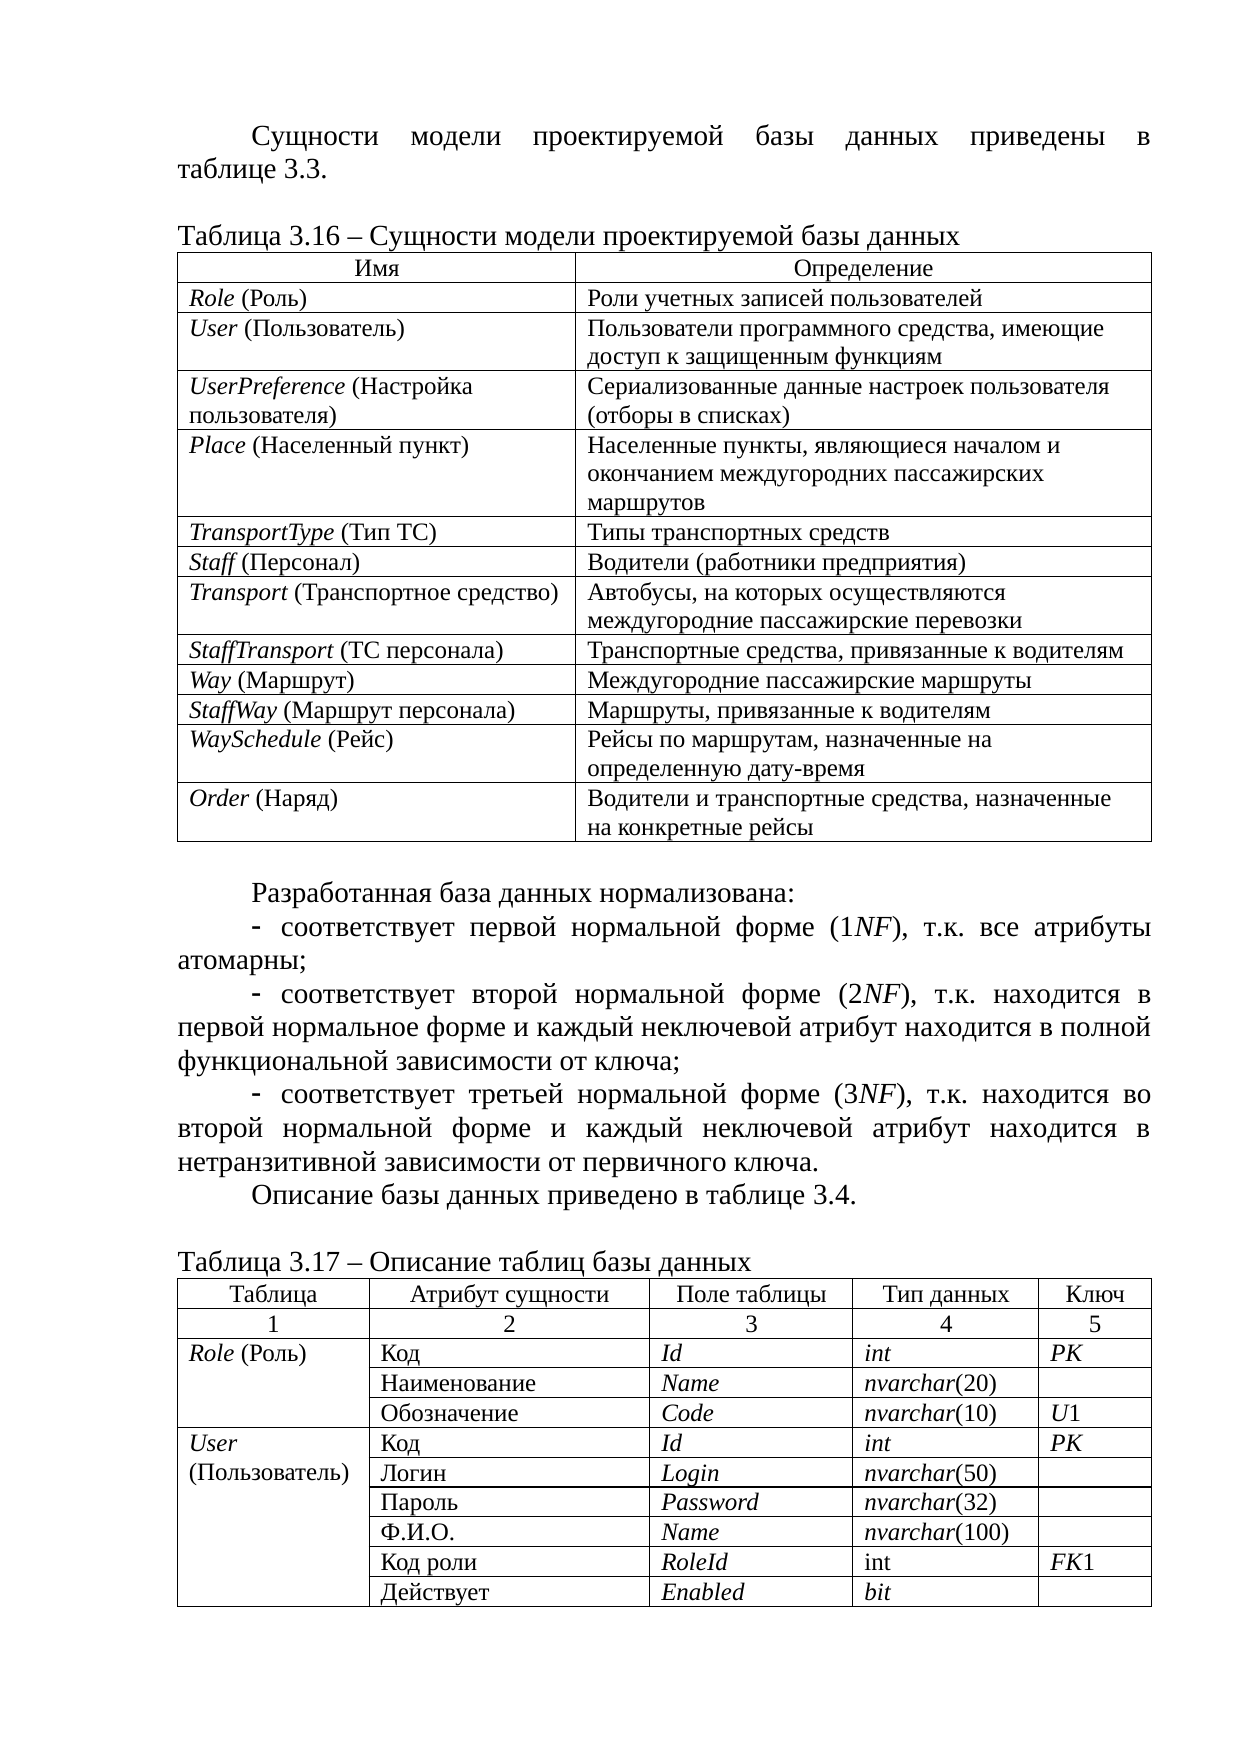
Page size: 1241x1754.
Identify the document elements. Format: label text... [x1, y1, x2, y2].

table_cell Password [650, 1488, 852, 1516]
table_cell PK [1039, 1339, 1151, 1367]
table_cell Code [650, 1398, 852, 1427]
table_cell int [853, 1547, 1038, 1576]
table_cell bit [853, 1577, 1038, 1606]
table_cell Населенные пункты, являющиеся началом и окончанием междугородних пассажирских маршрутов [576, 430, 1151, 516]
table_cell RoleId [650, 1547, 852, 1576]
table_cell Role (Роль) [178, 1339, 369, 1427]
table_cell U1 [1039, 1398, 1151, 1427]
table_cell Id [650, 1428, 852, 1457]
table_cell Рейсы по маршрутам, назначенные на определенную дату-время [576, 725, 1151, 782]
table_cell [1039, 1458, 1151, 1486]
list соответствует второй нормальной форме (2NF), т.к. находится в первой нормальное форме и каждый неключевой атрибут находится в полной функциональной зависимости от ключа; [177, 976, 1152, 1077]
table_cell Пользователи программного средства, имеющие доступ к защищенным функциям [576, 313, 1151, 370]
table_cell Enabled [650, 1577, 852, 1606]
table_cell FK1 [1039, 1547, 1151, 1576]
table_cell User (Пользователь) [178, 313, 575, 370]
table_cell Пароль [370, 1488, 649, 1516]
table_cell nvarchar(100) [853, 1517, 1038, 1546]
table_header Поле таблицы [650, 1279, 852, 1308]
table_cell Автобусы, на которых осуществляются междугородние пассажирские перевозки [576, 577, 1151, 634]
table_cell Логин [370, 1458, 649, 1486]
table_cell 4 [853, 1309, 1038, 1337]
list соответствует первой нормальной форме (1NF), т.к. все атрибуты атомарны; [177, 909, 1152, 976]
table_cell Role (Роль) [178, 283, 575, 312]
table_cell int [853, 1339, 1038, 1367]
table_cell Place (Населенный пункт) [178, 430, 575, 516]
table_cell 1 [178, 1309, 369, 1337]
table_cell User (Пользователь) [178, 1428, 369, 1606]
table_cell 5 [1039, 1309, 1151, 1337]
table_cell Код [370, 1428, 649, 1457]
table_cell Транспортные средства, привязанные к водителям [576, 635, 1151, 664]
table_cell Код роли [370, 1547, 649, 1576]
table_cell Ф.И.О. [370, 1517, 649, 1546]
table_cell Типы транспортных средств [576, 517, 1151, 546]
table_cell Way (Маршрут) [178, 665, 575, 694]
table_cell Водители и транспортные средства, назначенные на конкретные рейсы [576, 783, 1151, 841]
table_cell Обозначение [370, 1398, 649, 1427]
table_cell [1039, 1368, 1151, 1397]
table_header Тип данных [853, 1279, 1038, 1308]
table_cell nvarchar(10) [853, 1398, 1038, 1427]
table_cell Сериализованные данные настроек пользователя (отборы в списках) [576, 371, 1151, 429]
table_cell WaySchedule (Рейс) [178, 725, 575, 782]
table_cell UserPreference (Настройка пользователя) [178, 371, 575, 429]
text Разработанная база данных нормализована: [177, 875, 1152, 909]
table_cell Transport (Транспортное средство) [178, 577, 575, 634]
table_cell Маршруты, привязанные к водителям [576, 695, 1151, 723]
table_cell StaffWay (Маршрут персонала) [178, 695, 575, 723]
table_cell Наименование [370, 1368, 649, 1397]
table_cell 2 [370, 1309, 649, 1337]
table_cell 3 [650, 1309, 852, 1337]
table_cell Staff (Персонал) [178, 547, 575, 576]
table_cell Код [370, 1339, 649, 1367]
table_cell nvarchar(32) [853, 1488, 1038, 1516]
table_header Имя [178, 253, 575, 282]
table_cell Name [650, 1368, 852, 1397]
table_header Определение [576, 253, 1151, 282]
table_cell StaffTransport (ТС персонала) [178, 635, 575, 664]
text Сущности модели проектируемой базы данных приведены в таблице 3.3. [177, 118, 1152, 185]
table_cell PK [1039, 1428, 1151, 1457]
table_cell Роли учетных записей пользователей [576, 283, 1151, 312]
list соответствует третьей нормальной форме (3NF), т.к. находится во второй нормальной форме и каждый неключевой атрибут находится в нетранзитивной зависимости от первичного ключа. [177, 1077, 1152, 1177]
table_header Атрибут сущности [370, 1279, 649, 1308]
table_cell Водители (работники предприятия) [576, 547, 1151, 576]
table_cell Order (Наряд) [178, 783, 575, 841]
table_cell [1039, 1488, 1151, 1516]
table_cell nvarchar(20) [853, 1368, 1038, 1397]
text Описание базы данных приведено в таблице 3.4. [177, 1177, 1152, 1211]
table_cell Login [650, 1458, 852, 1486]
table_header Таблица [178, 1279, 369, 1308]
table_cell Междугородние пассажирские маршруты [576, 665, 1151, 694]
table_header Ключ [1039, 1279, 1151, 1308]
table_cell TransportType (Тип ТС) [178, 517, 575, 546]
table_cell Id [650, 1339, 852, 1367]
table_cell Name [650, 1517, 852, 1546]
table_cell Действует [370, 1577, 649, 1606]
table_cell [1039, 1577, 1151, 1606]
table_cell int [853, 1428, 1038, 1457]
table_cell [1039, 1517, 1151, 1546]
table_cell nvarchar(50) [853, 1458, 1038, 1486]
